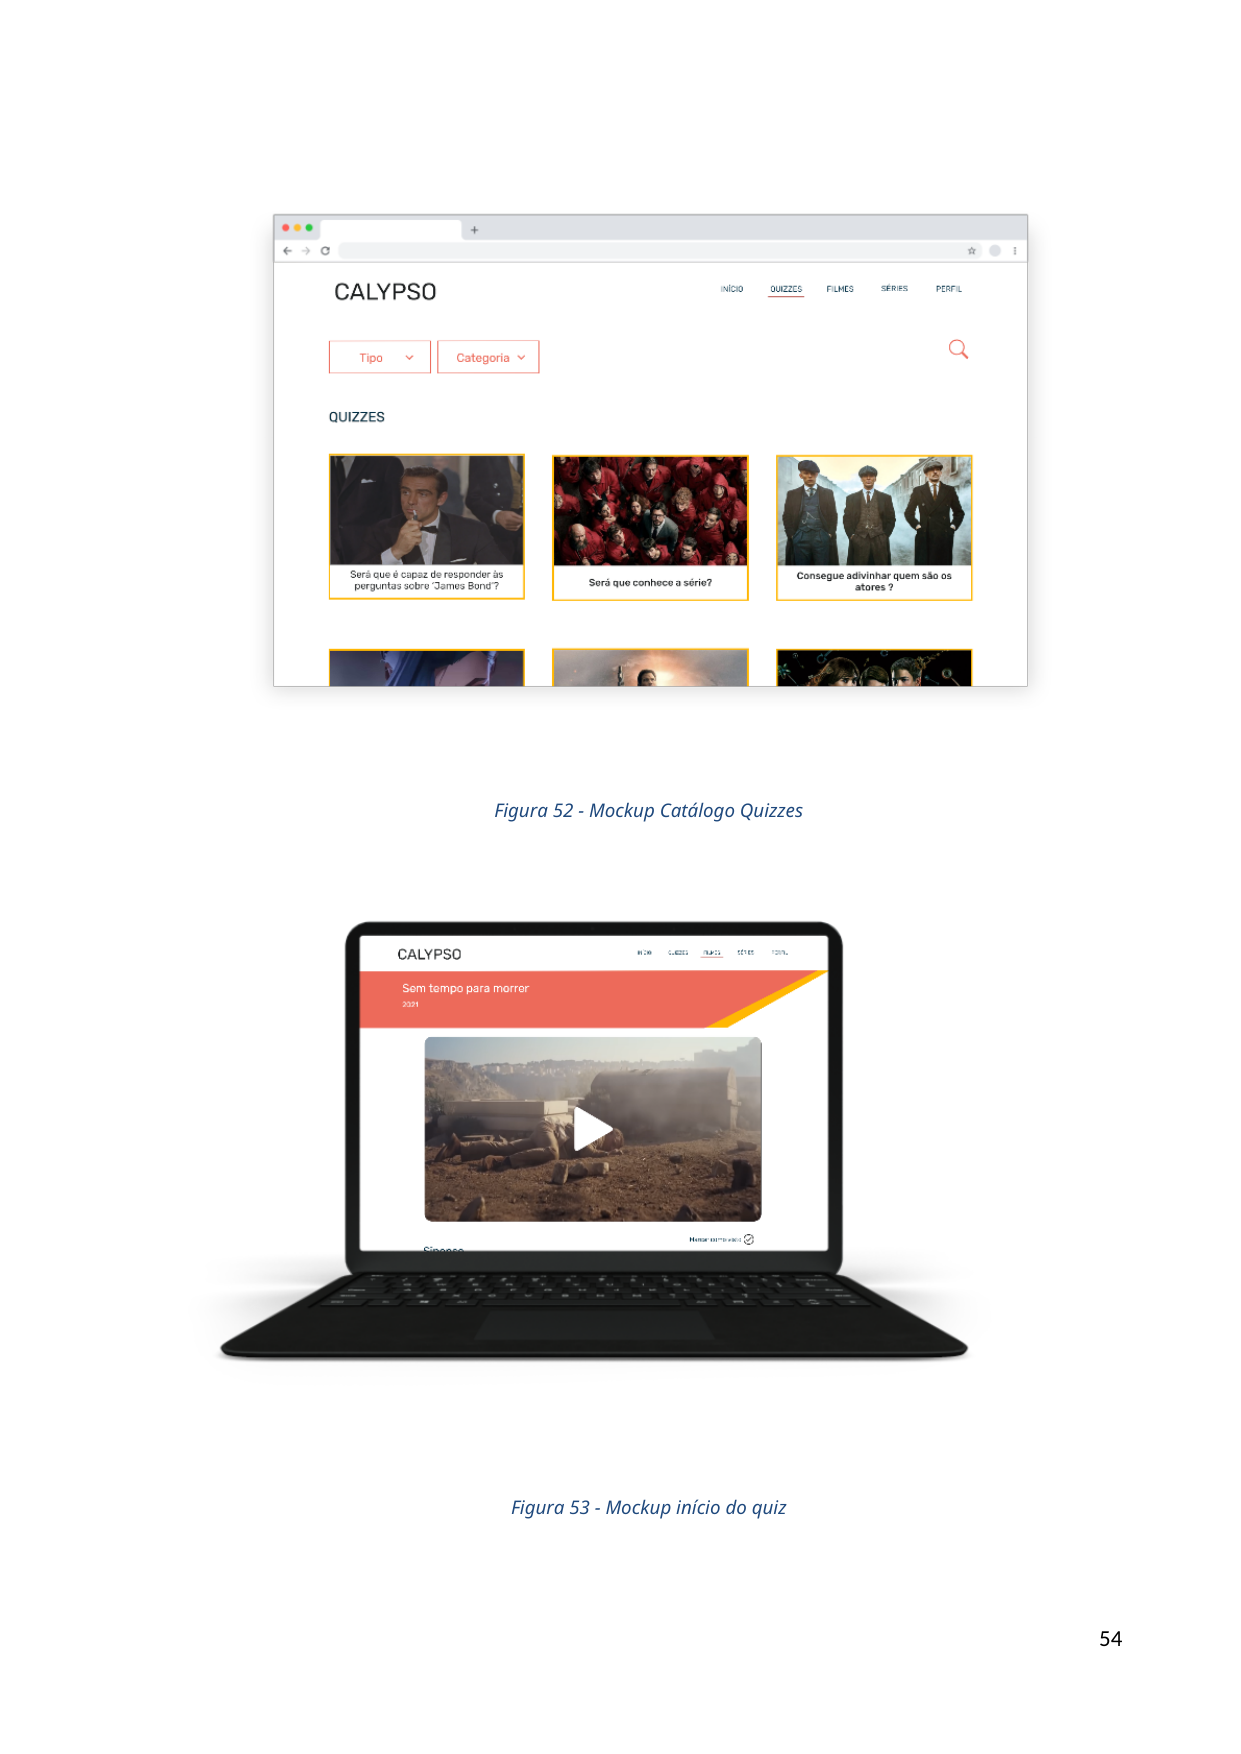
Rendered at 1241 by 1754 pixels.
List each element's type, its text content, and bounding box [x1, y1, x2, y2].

picture [233, 147, 1067, 773]
text Figura 52 - Mockup Catálogo Quizzes [177, 798, 1122, 823]
picture [177, 844, 1011, 1469]
text Figura 53 - Mockup início do quiz [177, 1494, 1122, 1519]
